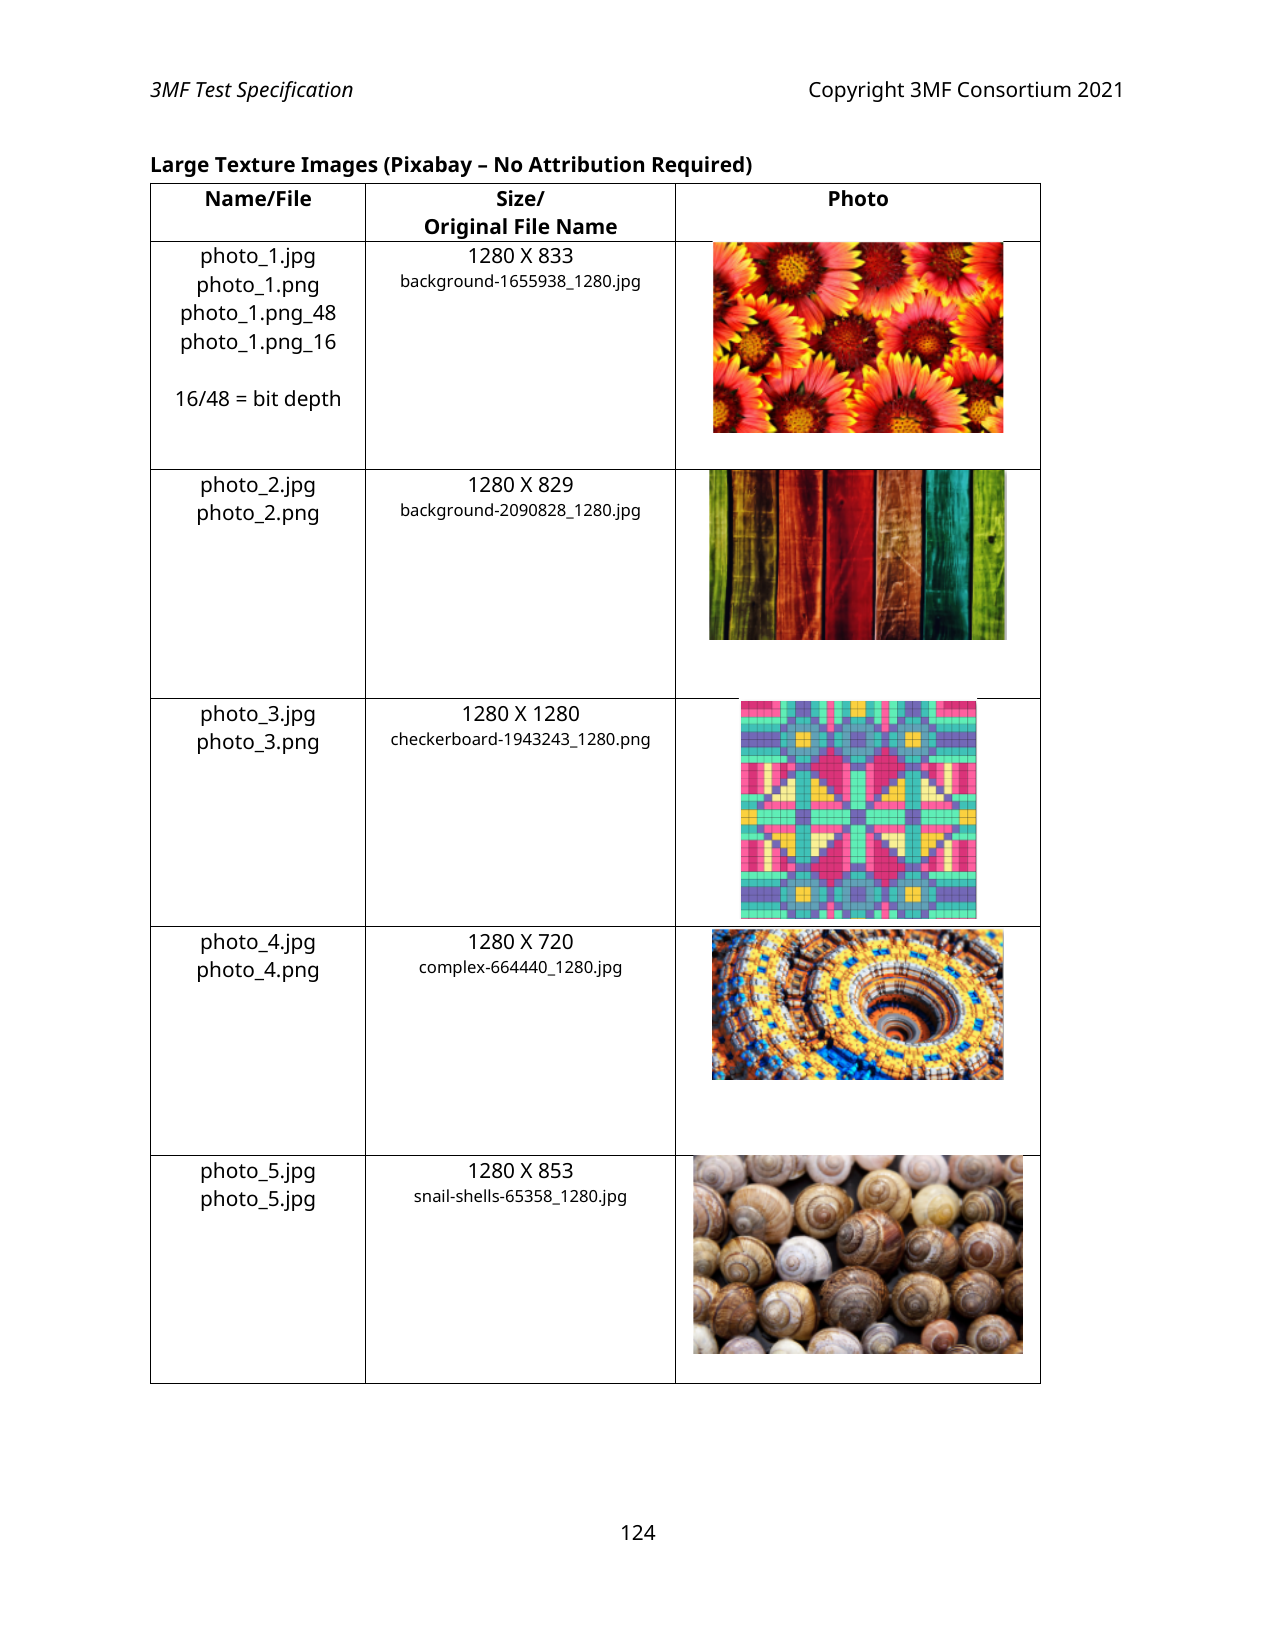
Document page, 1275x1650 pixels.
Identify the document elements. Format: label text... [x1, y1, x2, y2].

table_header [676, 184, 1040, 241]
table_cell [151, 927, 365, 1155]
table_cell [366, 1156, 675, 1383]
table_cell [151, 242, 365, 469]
text Large Texture Images (Pixabay – No Attribution Required) [150, 150, 1125, 178]
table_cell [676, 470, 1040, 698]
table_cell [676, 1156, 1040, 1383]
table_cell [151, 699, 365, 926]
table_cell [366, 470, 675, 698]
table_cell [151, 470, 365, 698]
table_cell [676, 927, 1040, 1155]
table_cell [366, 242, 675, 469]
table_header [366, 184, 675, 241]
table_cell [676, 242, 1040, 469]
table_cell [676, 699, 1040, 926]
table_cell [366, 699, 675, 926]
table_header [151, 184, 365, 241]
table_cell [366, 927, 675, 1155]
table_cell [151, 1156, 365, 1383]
